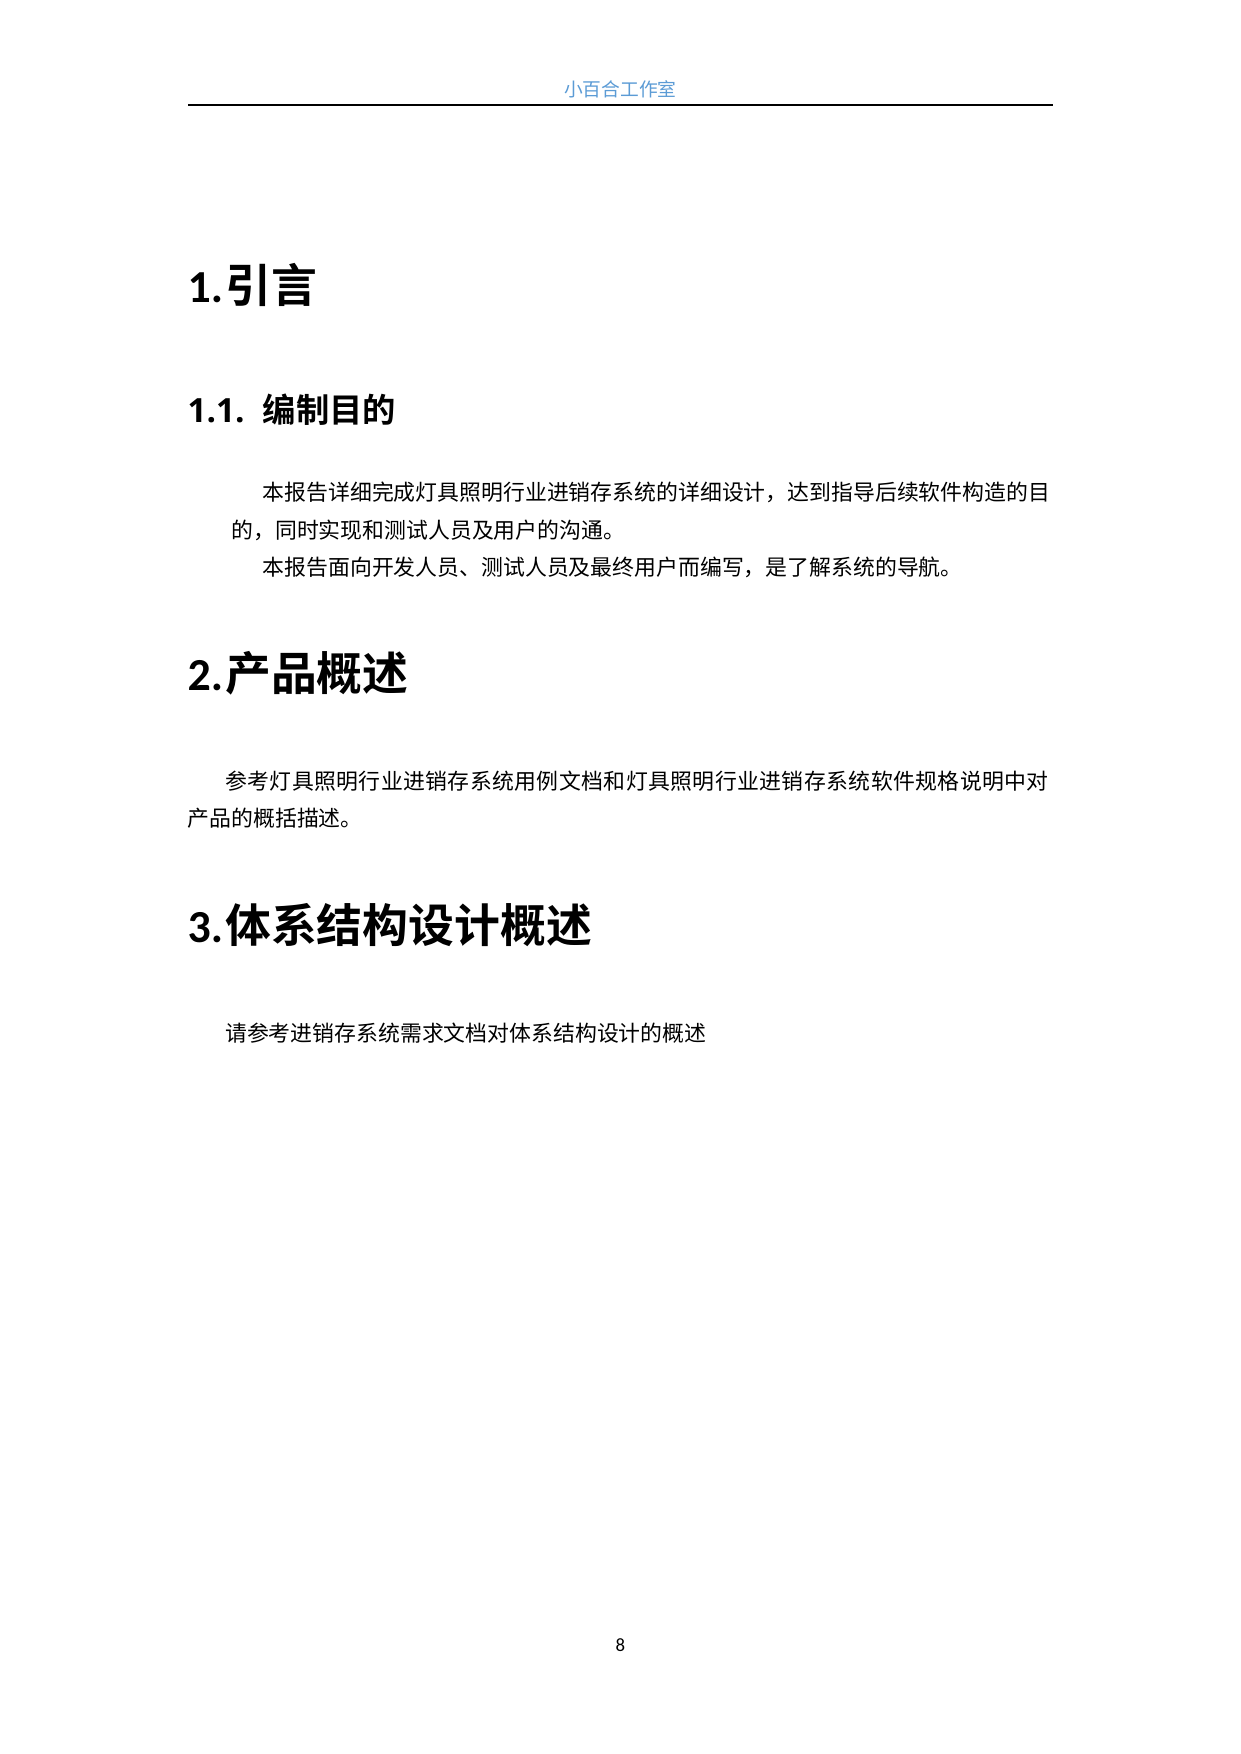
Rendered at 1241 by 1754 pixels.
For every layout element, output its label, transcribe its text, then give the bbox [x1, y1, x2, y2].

subtitle 引言 [187, 234, 1053, 331]
text 本报告面向开发人员、测试人员及最终用户而编写，是了解系统的导航。 [231, 549, 1053, 582]
subtitle 编制目的 [187, 376, 1053, 441]
text 本报告详细完成灯具照明行业进销存系统的详细设计，达到指导后续软件构造的目的，同时实现和测试人员及用户的沟通。 [231, 475, 1053, 545]
text 请参考进销存系统需求文档对体系结构设计的概述 [225, 1015, 1053, 1048]
subtitle 产品概述 [187, 622, 1053, 719]
text 参考灯具照明行业进销存系统用例文档和灯具照明行业进销存系统软件规格说明中对产品的概括描述。 [187, 764, 1053, 833]
subtitle 体系结构设计概述 [187, 874, 1053, 971]
